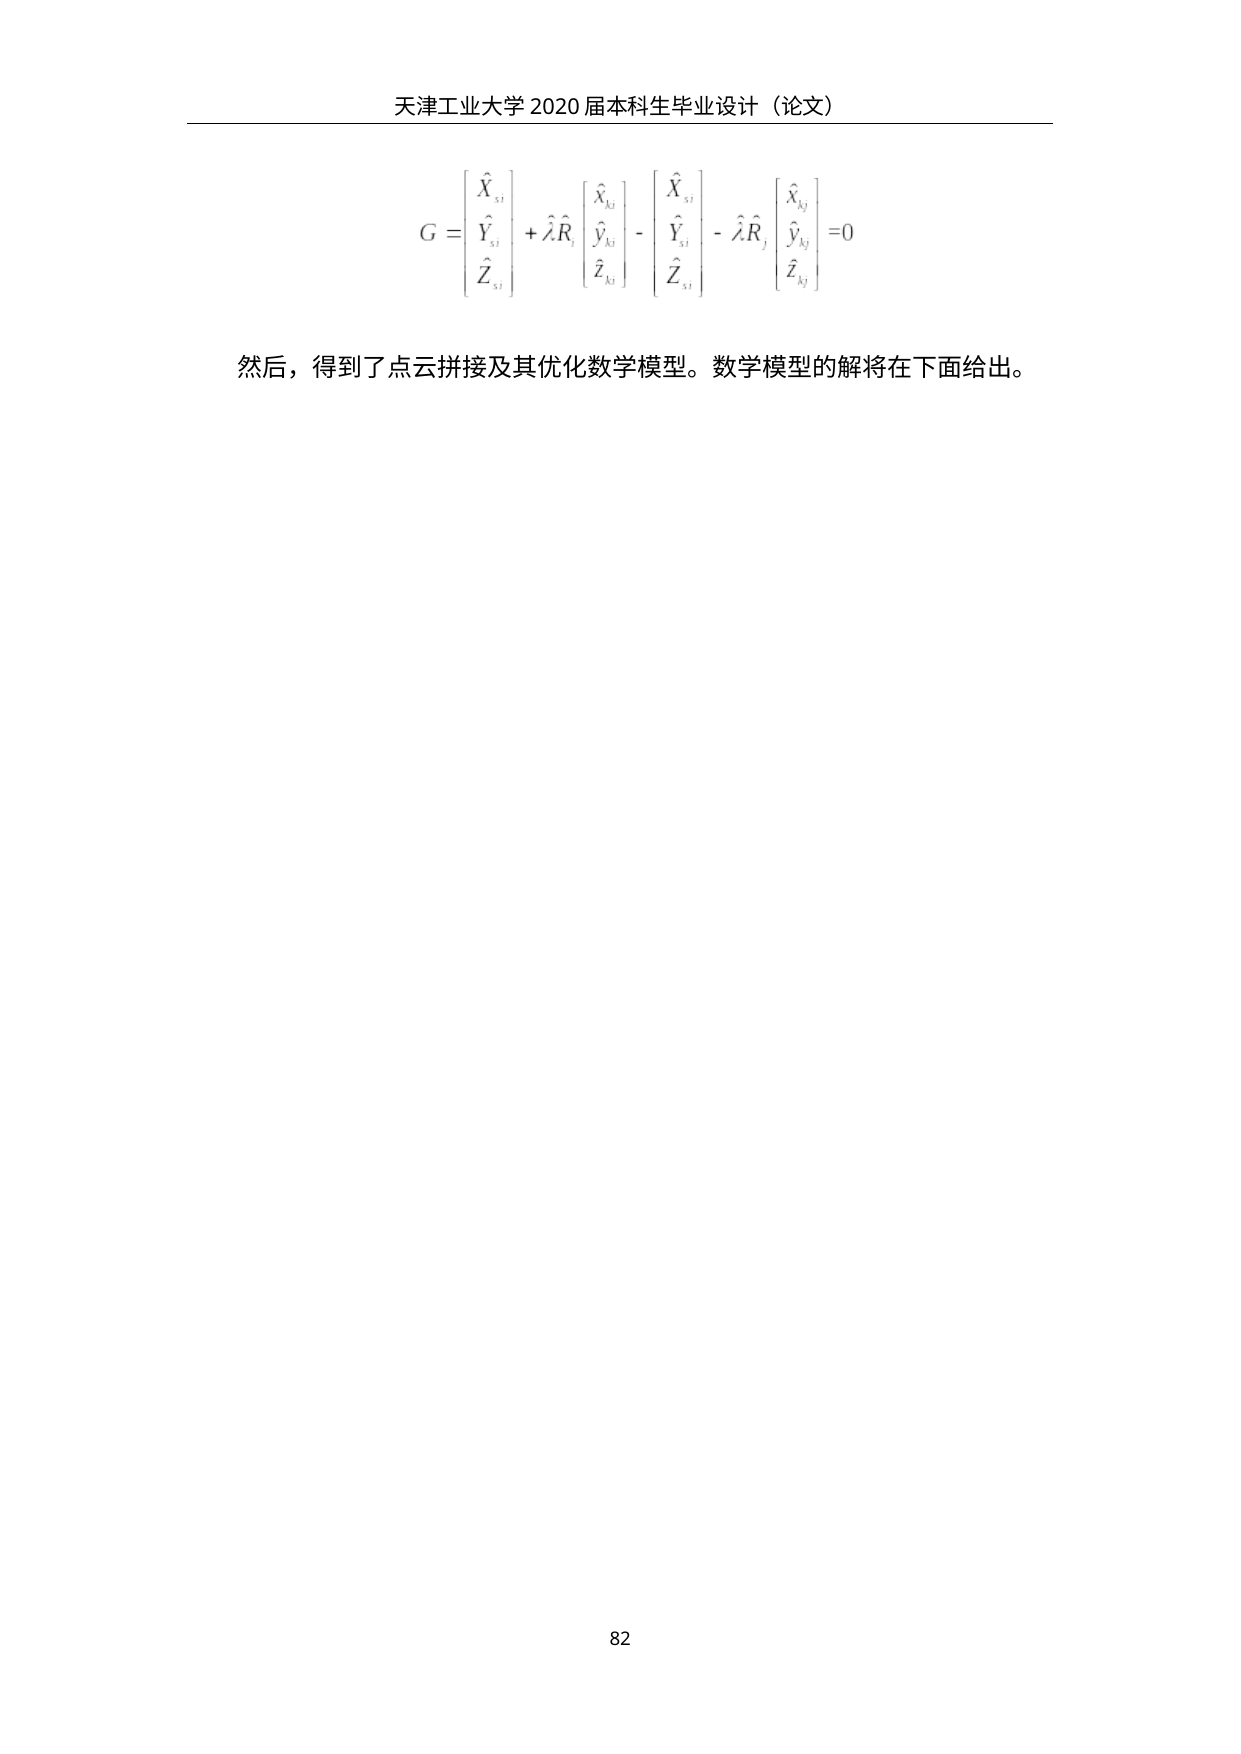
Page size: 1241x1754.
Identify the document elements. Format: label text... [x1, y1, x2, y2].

text 然后，得到了点云拼接及其优化数学模型。数学模型的解将在下面给出。 [187, 333, 1053, 398]
text (7) [187, 156, 1053, 318]
